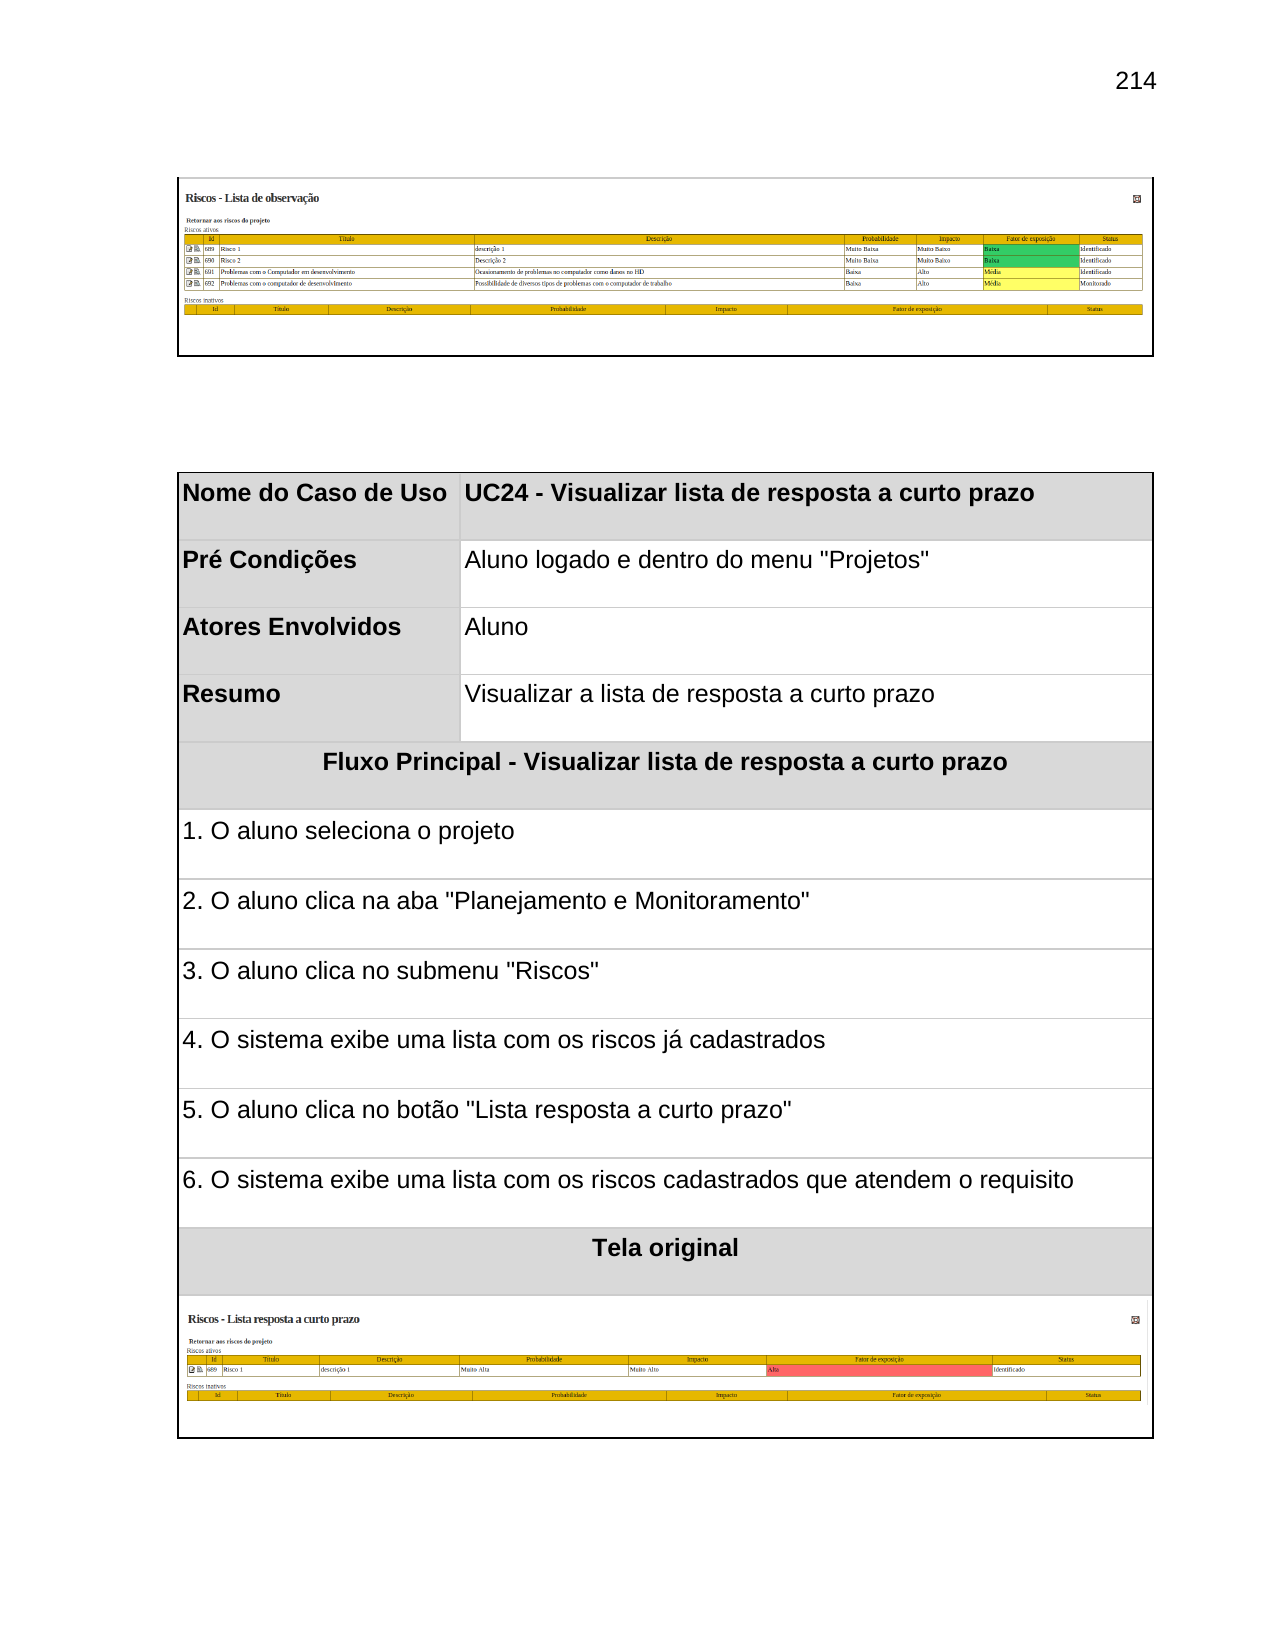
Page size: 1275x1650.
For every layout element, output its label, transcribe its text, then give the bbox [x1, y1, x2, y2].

table_cell 3. O aluno clica no submenu "Riscos" [179, 950, 1152, 1018]
table_cell Tela original [179, 1229, 1152, 1294]
table_cell 5. O aluno clica no botão "Lista resposta a curto prazo" [179, 1089, 1152, 1157]
table_cell Atores Envolvidos [179, 608, 459, 674]
table_header UC24 - Visualizar lista de resposta a curto prazo [461, 473, 1152, 539]
table_cell Aluno [461, 608, 1152, 674]
table_cell Pré Condições [179, 541, 459, 606]
table_cell Fluxo Principal - Visualizar lista de resposta a curto prazo [179, 743, 1152, 808]
table_cell Resumo [179, 675, 459, 741]
table_cell 4. O sistema exibe uma lista com os riscos já cadastrados [179, 1019, 1152, 1087]
table_cell 1. O aluno seleciona o projeto [179, 810, 1152, 878]
picture [182, 1300, 1148, 1405]
table_cell [179, 1296, 1152, 1437]
table_header Nome do Caso de Uso [179, 473, 460, 539]
table_cell Aluno logado e dentro do menu "Projetos" [461, 541, 1152, 606]
table_cell 2. O aluno clica na aba "Planejamento e Monitoramento" [179, 880, 1152, 948]
picture [182, 182, 1148, 323]
table_cell 6. O sistema exibe uma lista com os riscos cadastrados que atendem o requisito [179, 1159, 1152, 1227]
table_cell Visualizar a lista de resposta a curto prazo [461, 675, 1152, 741]
table_cell [179, 179, 1152, 355]
